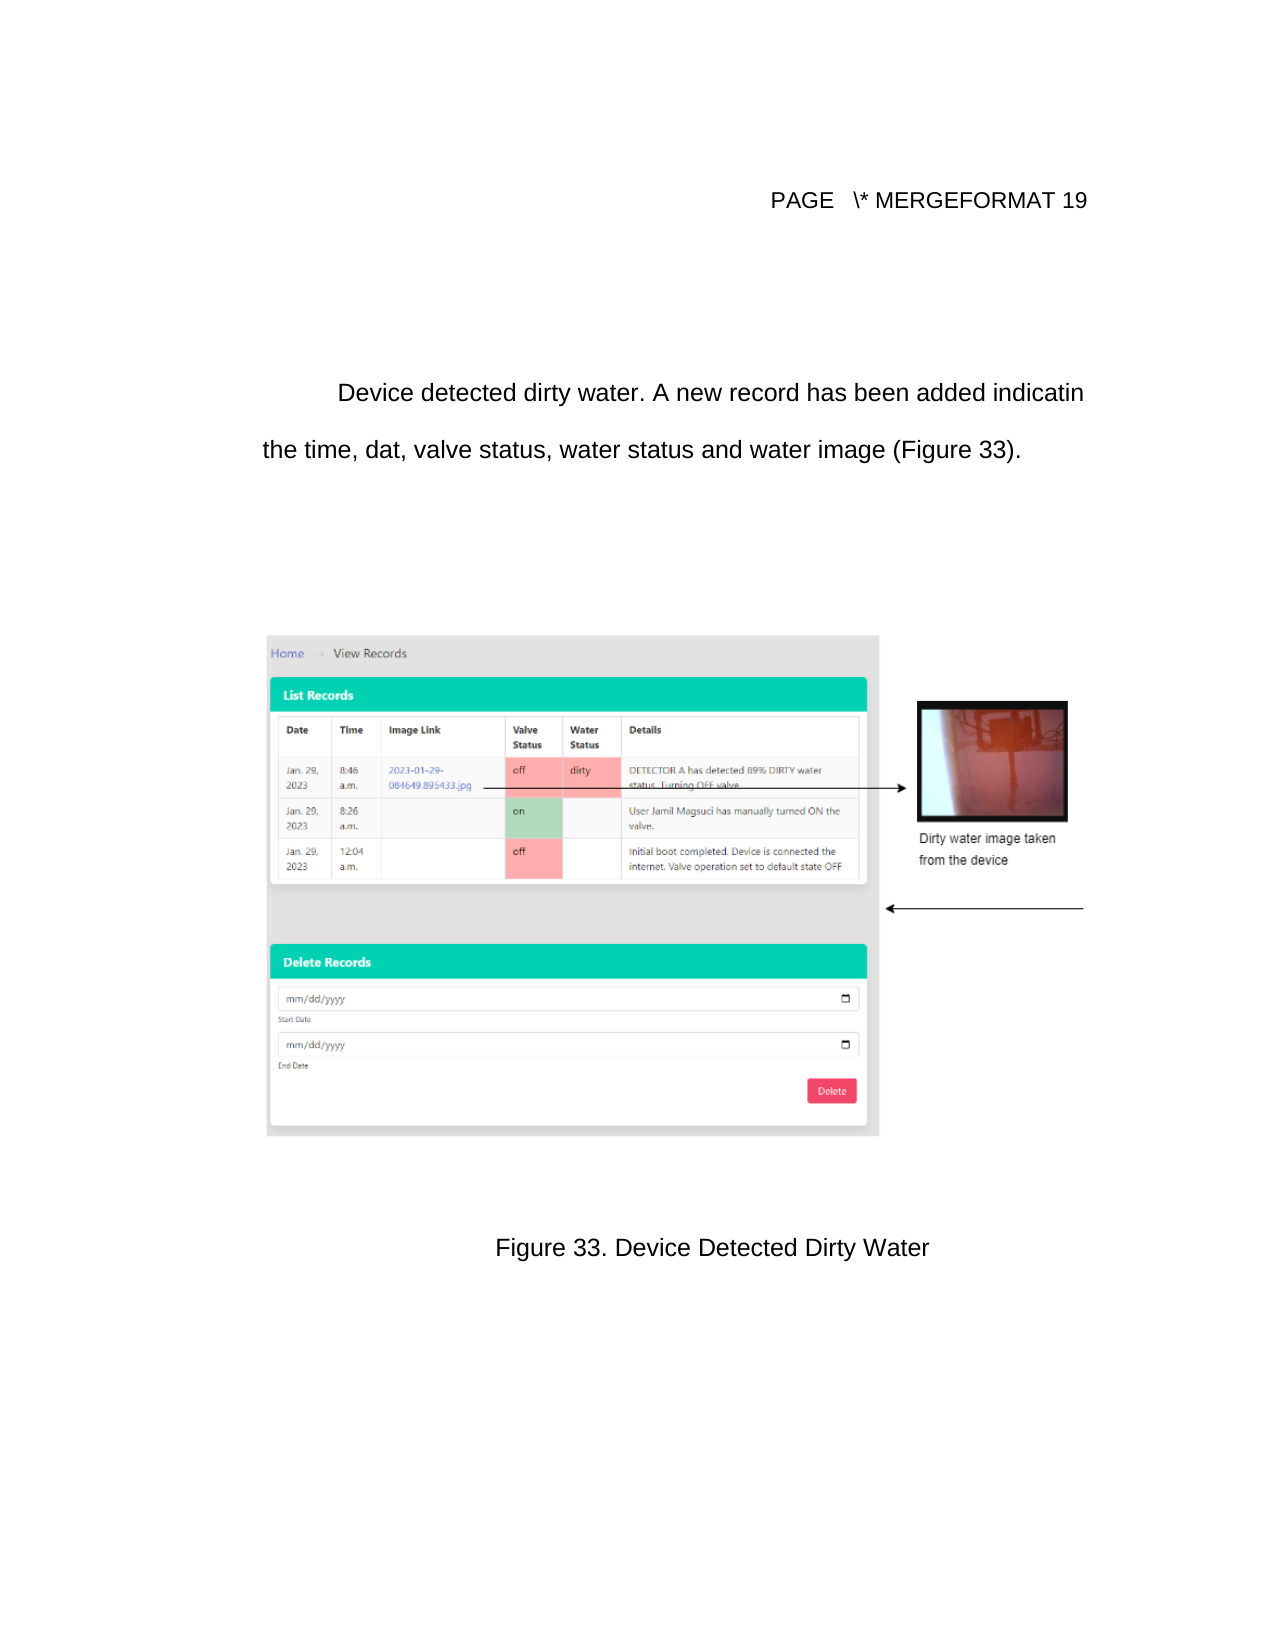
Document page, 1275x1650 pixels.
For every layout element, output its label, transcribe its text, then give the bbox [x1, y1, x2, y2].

text Device detected dirty water. A new record has been added indicatin the time, dat, valve status, water status and water image (Figure 33). [262, 377, 1087, 464]
picture [266, 631, 1084, 1151]
